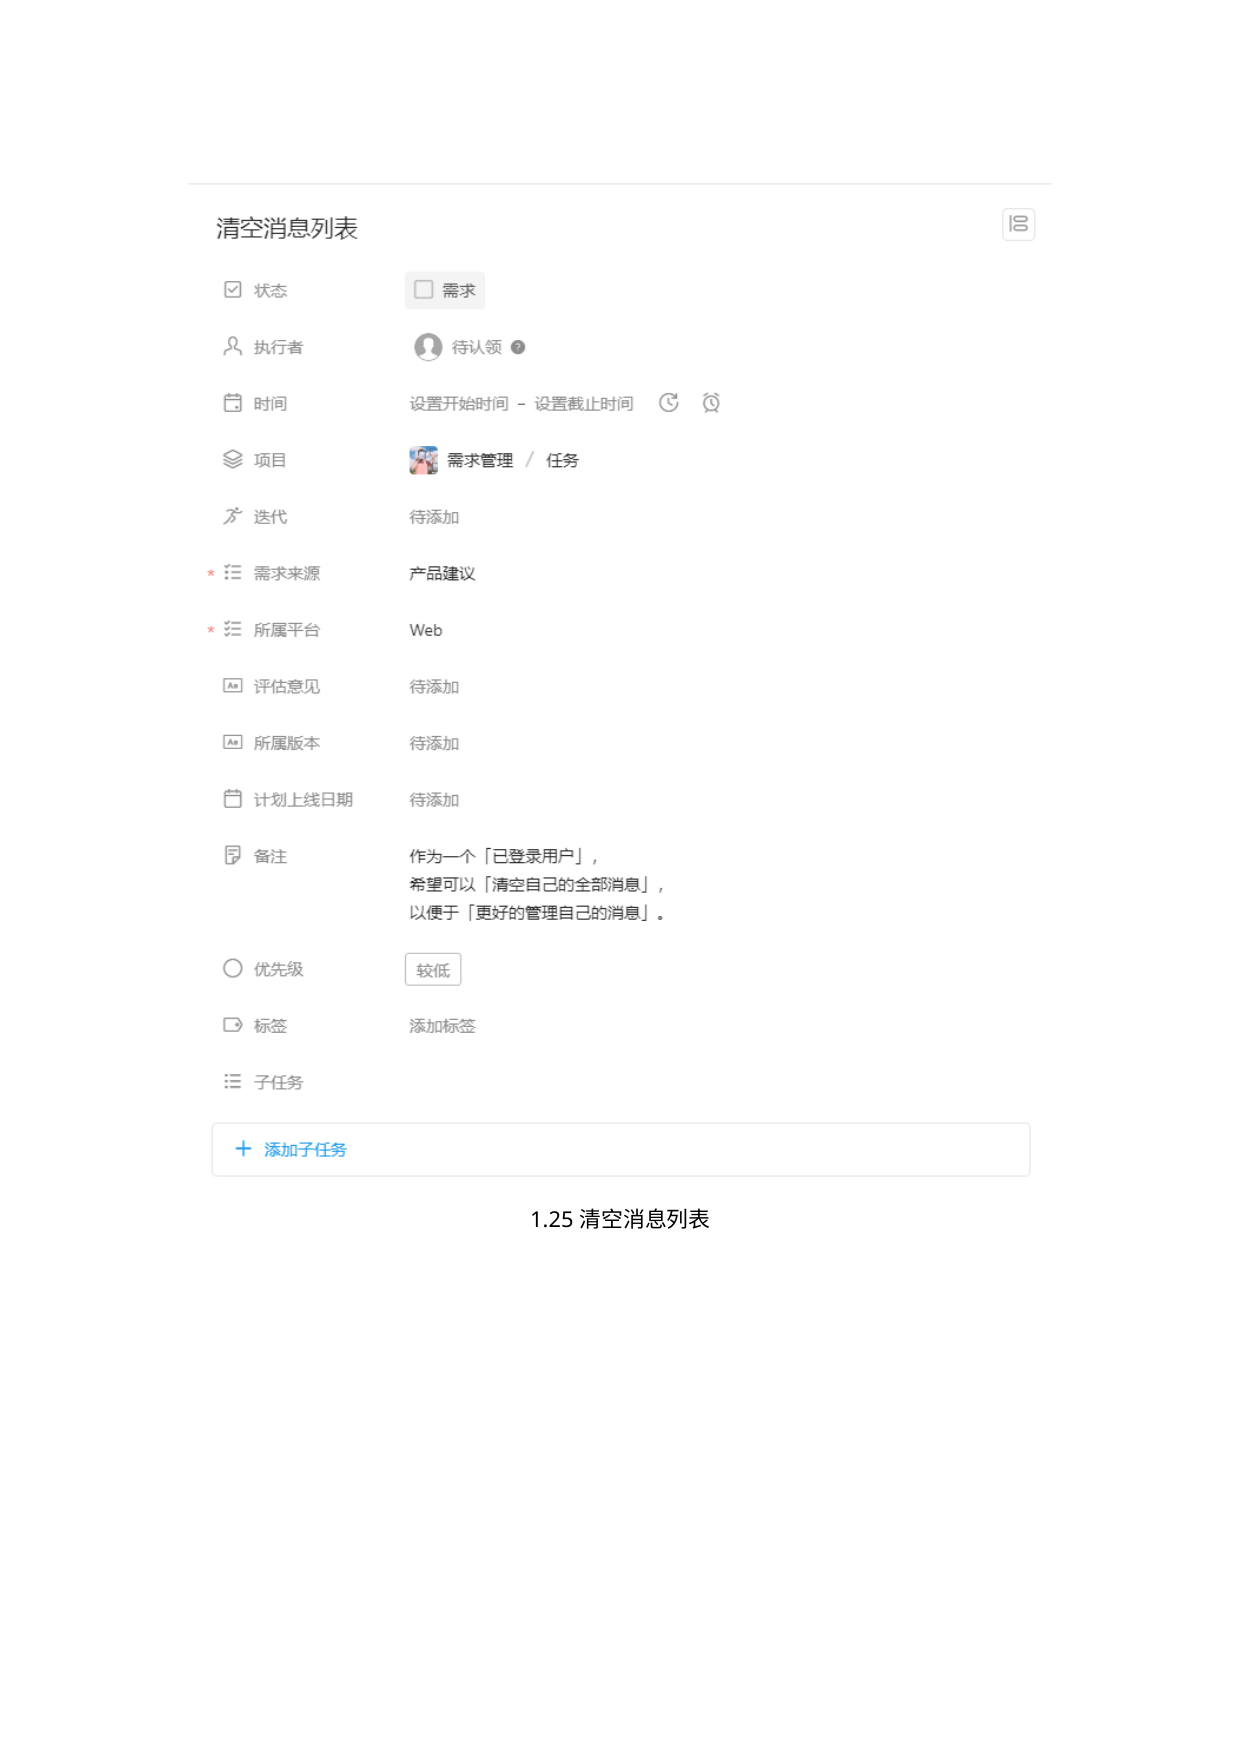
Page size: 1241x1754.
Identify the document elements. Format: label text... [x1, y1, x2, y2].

text 1.25 清空消息列表 [187, 1202, 1053, 1234]
picture [187, 162, 1053, 1185]
